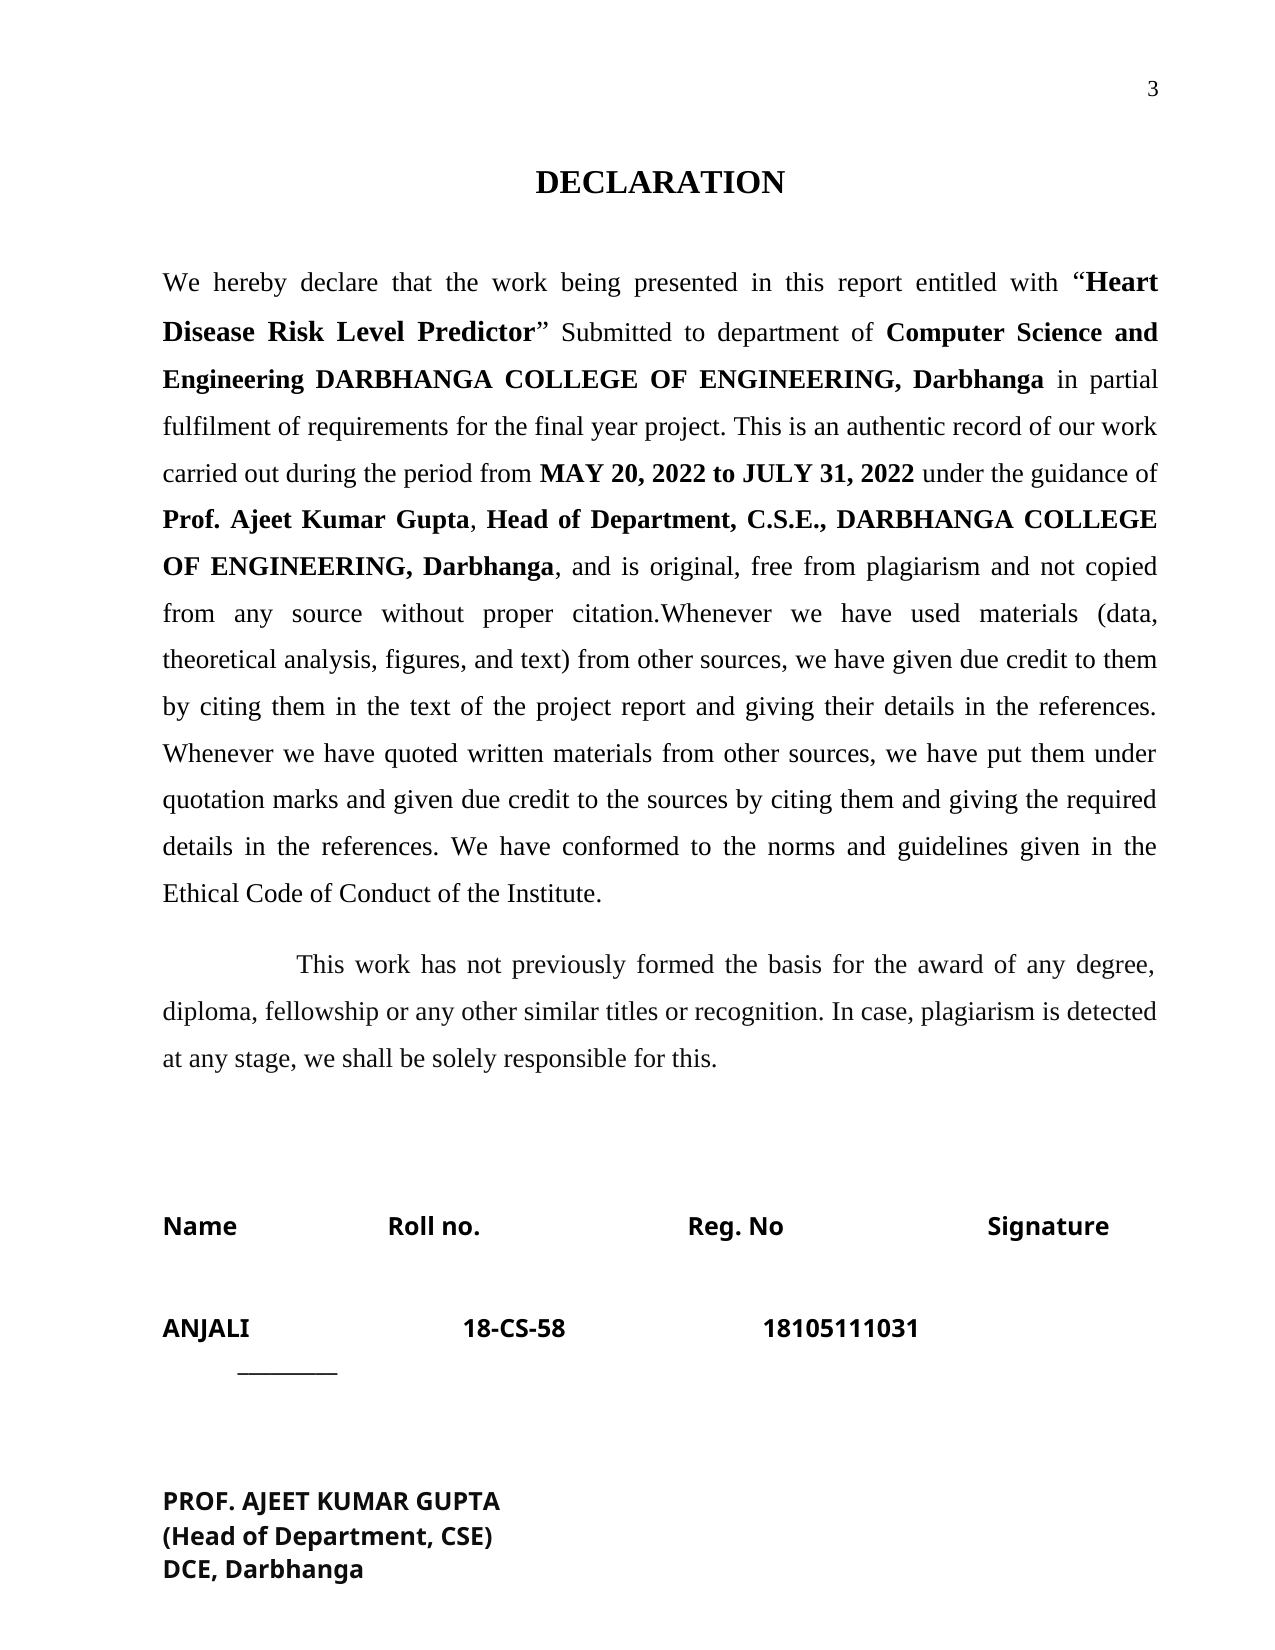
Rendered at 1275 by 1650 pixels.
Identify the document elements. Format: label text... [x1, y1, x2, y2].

text (Head of Department, CSE) [162, 1518, 1158, 1552]
subtitle DECLARATION [162, 162, 1158, 201]
text This work has not previously formed the basis for the award of any degree, diploma, fellowship or any other similar titles or recognition. In case, plagiarism is detected at any stage, we shall be solely responsible for this. [162, 949, 1158, 1073]
text ANJALI 18-CS-58 18105111031 _________ [162, 1311, 1158, 1379]
text PROF. AJEET KUMAR GUPTA [162, 1484, 1158, 1518]
text DCE, Darbhanga [162, 1552, 1158, 1586]
text We hereby declare that the work being presented in this report entitled with “Heart Disease Risk Level Predictor” Submitted to department of Computer Science and Engineering DARBHANGA COLLEGE OF ENGINEERING, Darbhanga in partial fulfilment of requirements for the final year project. This is an authentic record of our work carried out during the period from MAY 20, 2022 to JULY 31, 2022 under the guidance of Prof. Ajeet Kumar Gupta, Head of Department, C.S.E., DARBHANGA COLLEGE OF ENGINEERING, Darbhanga, and is original, free from plagiarism and not copied from any source without proper citation.Whenever we have used materials (data, theoretical analysis, figures, and text) from other sources, we have given due credit to them by citing them in the text of the project report and giving their details in the references. Whenever we have quoted written materials from other sources, we have put them under quotation marks and given due credit to the sources by citing them and giving the required details in the references. We have conformed to the norms and guidelines given in the Ethical Code of Conduct of the Institute. [162, 264, 1158, 908]
text Name Roll no. Reg. No Signature [162, 1208, 1158, 1242]
